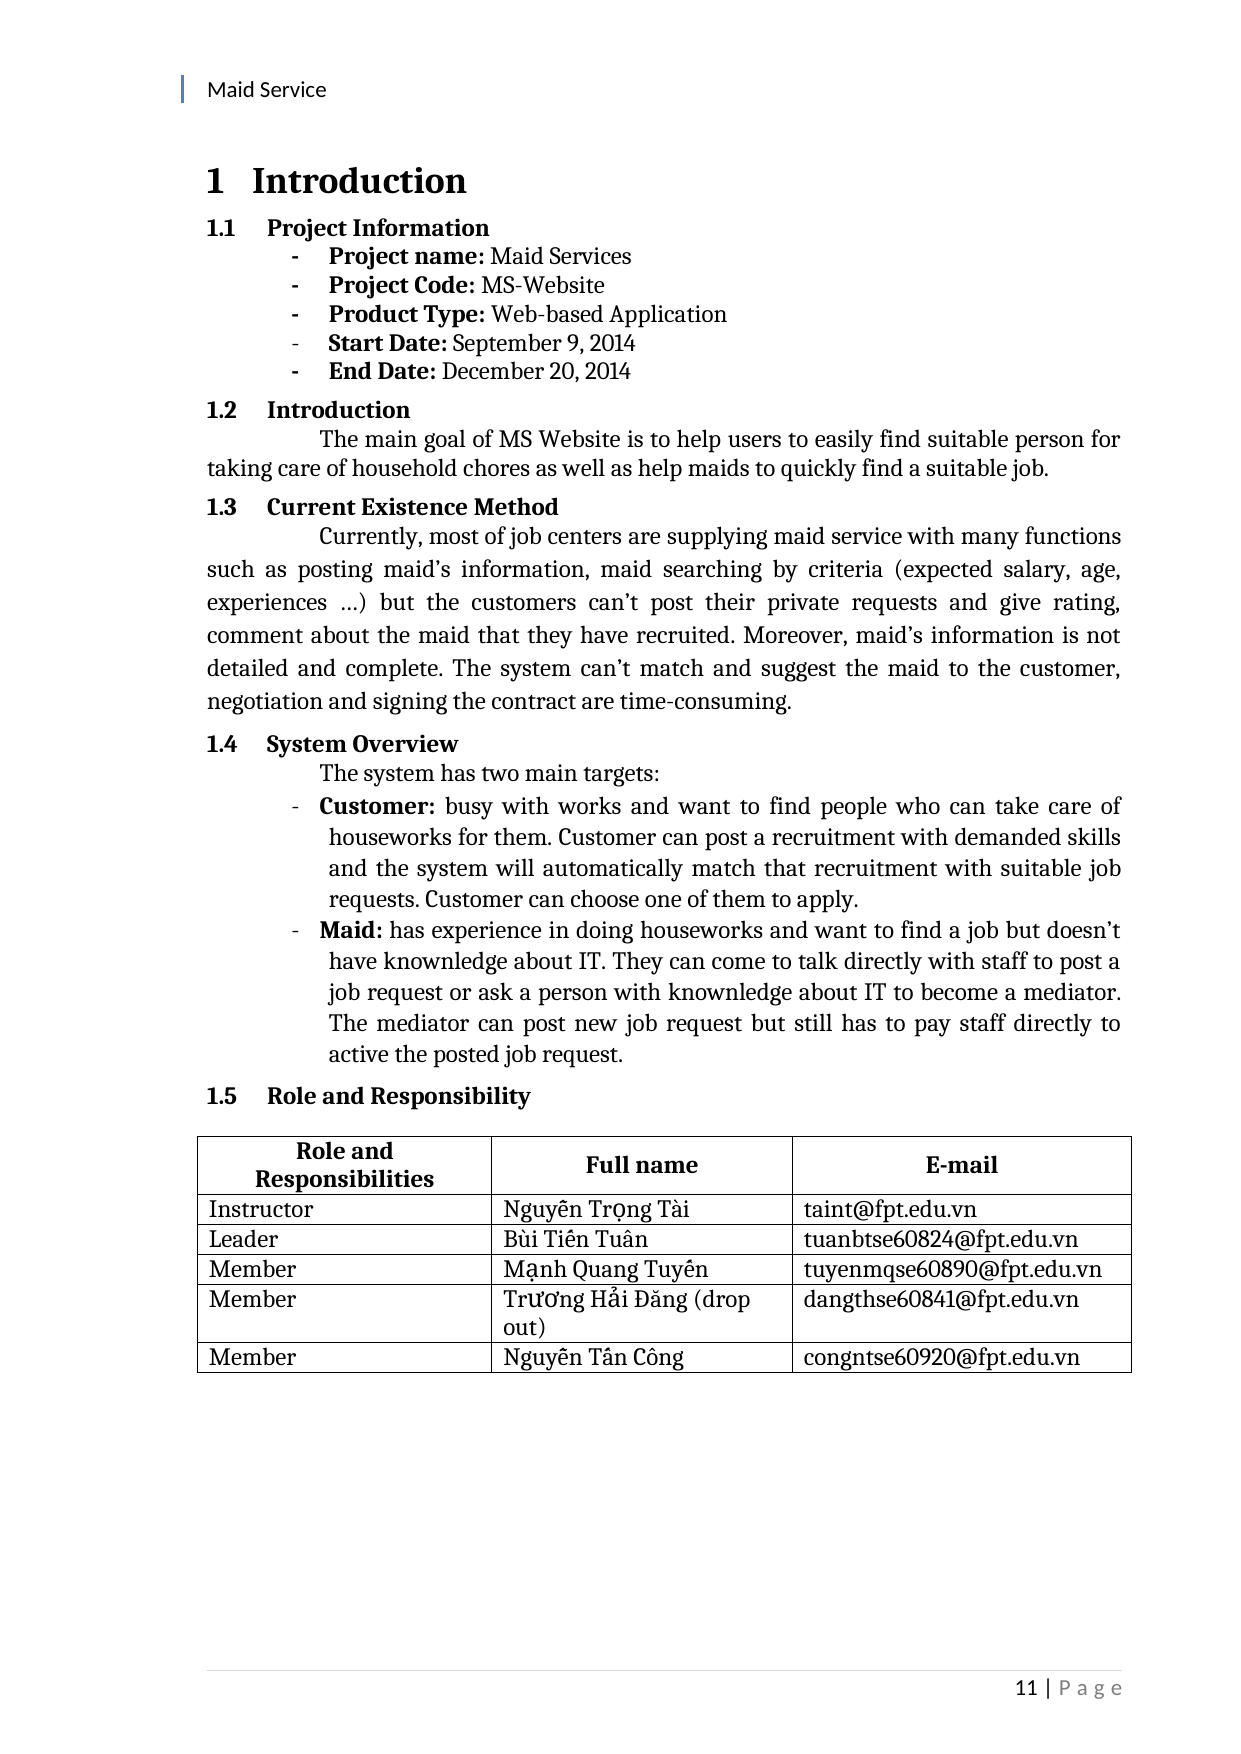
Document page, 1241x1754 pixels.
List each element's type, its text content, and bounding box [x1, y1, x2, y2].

text Currently, most of job centers are supplying maid service with many functions such as posting maid’s information, maid searching by criteria (expected salary, age, experiences …) but the customers can’t post their private requests and give rating, comment about the maid that they have recruited. Moreover, maid’s information is not detailed and complete. The system can’t match and suggest the maid to the customer, negotiation and signing the contract are time-consuming. [207, 522, 1122, 716]
subtitle Introduction [207, 160, 1122, 203]
list Customer: busy with works and want to find people who can take care of houseworks for them. Customer can post a recruitment with demanded skills and the system will automatically match that recruitment with suitable job requests. Customer can choose one of them to apply. [291, 792, 1122, 914]
table_cell Member [198, 1255, 491, 1283]
table_cell tuyenmqse60890@fpt.edu.vn [793, 1255, 1131, 1283]
list Start Date: September 9, 2014 [291, 328, 1122, 357]
table_header E-mail [793, 1137, 1131, 1194]
subtitle Project Information [207, 213, 1122, 242]
table_cell Nguyễn Tấn Công [492, 1343, 792, 1372]
subtitle System Overview [207, 730, 1122, 759]
text The main goal of MS Website is to help users to easily find suitable person for taking care of household chores as well as help maids to quickly find a suitable job. [207, 425, 1122, 483]
table_cell taint@fpt.edu.vn [793, 1195, 1131, 1224]
table_cell Leader [198, 1225, 491, 1254]
list End Date: December 20, 2014 [291, 357, 1122, 386]
table_header Role and Responsibilities [198, 1137, 491, 1194]
table_cell Nguyễn Trọng Tài [492, 1195, 792, 1224]
table_cell tuanbtse60824@fpt.edu.vn [793, 1225, 1131, 1254]
table_cell Bùi Tiến Tuân [492, 1225, 792, 1254]
subtitle Introduction [207, 396, 1122, 425]
subtitle Role and Responsibility [207, 1082, 1122, 1111]
table_cell Instructor [198, 1195, 491, 1224]
subtitle Current Existence Method [207, 493, 1122, 522]
table_cell dangthse60841@fpt.edu.vn [793, 1285, 1131, 1342]
text The system has two main targets: [207, 759, 1122, 788]
table_cell Member [198, 1343, 491, 1372]
table_cell Mạnh Quang Tuyến [492, 1255, 792, 1283]
list Maid: has experience in doing houseworks and want to find a job but doesn’t have knownledge about IT. They can come to talk directly with staff to post a job request or ask a person with knownledge about IT to become a mediator. The mediator can post new job request but still has to pay staff directly to active the posted job request. [291, 916, 1122, 1069]
list Product Type: Web-based Application [291, 300, 1122, 328]
table_cell Member [198, 1285, 491, 1342]
table_cell Trương Hải Đăng (drop out) [492, 1285, 792, 1342]
table_header Full name [492, 1137, 792, 1194]
list Project Code: MS-Website [291, 271, 1122, 300]
table_cell congntse60920@fpt.edu.vn [793, 1343, 1131, 1372]
list Project name: Maid Services [291, 242, 1122, 271]
